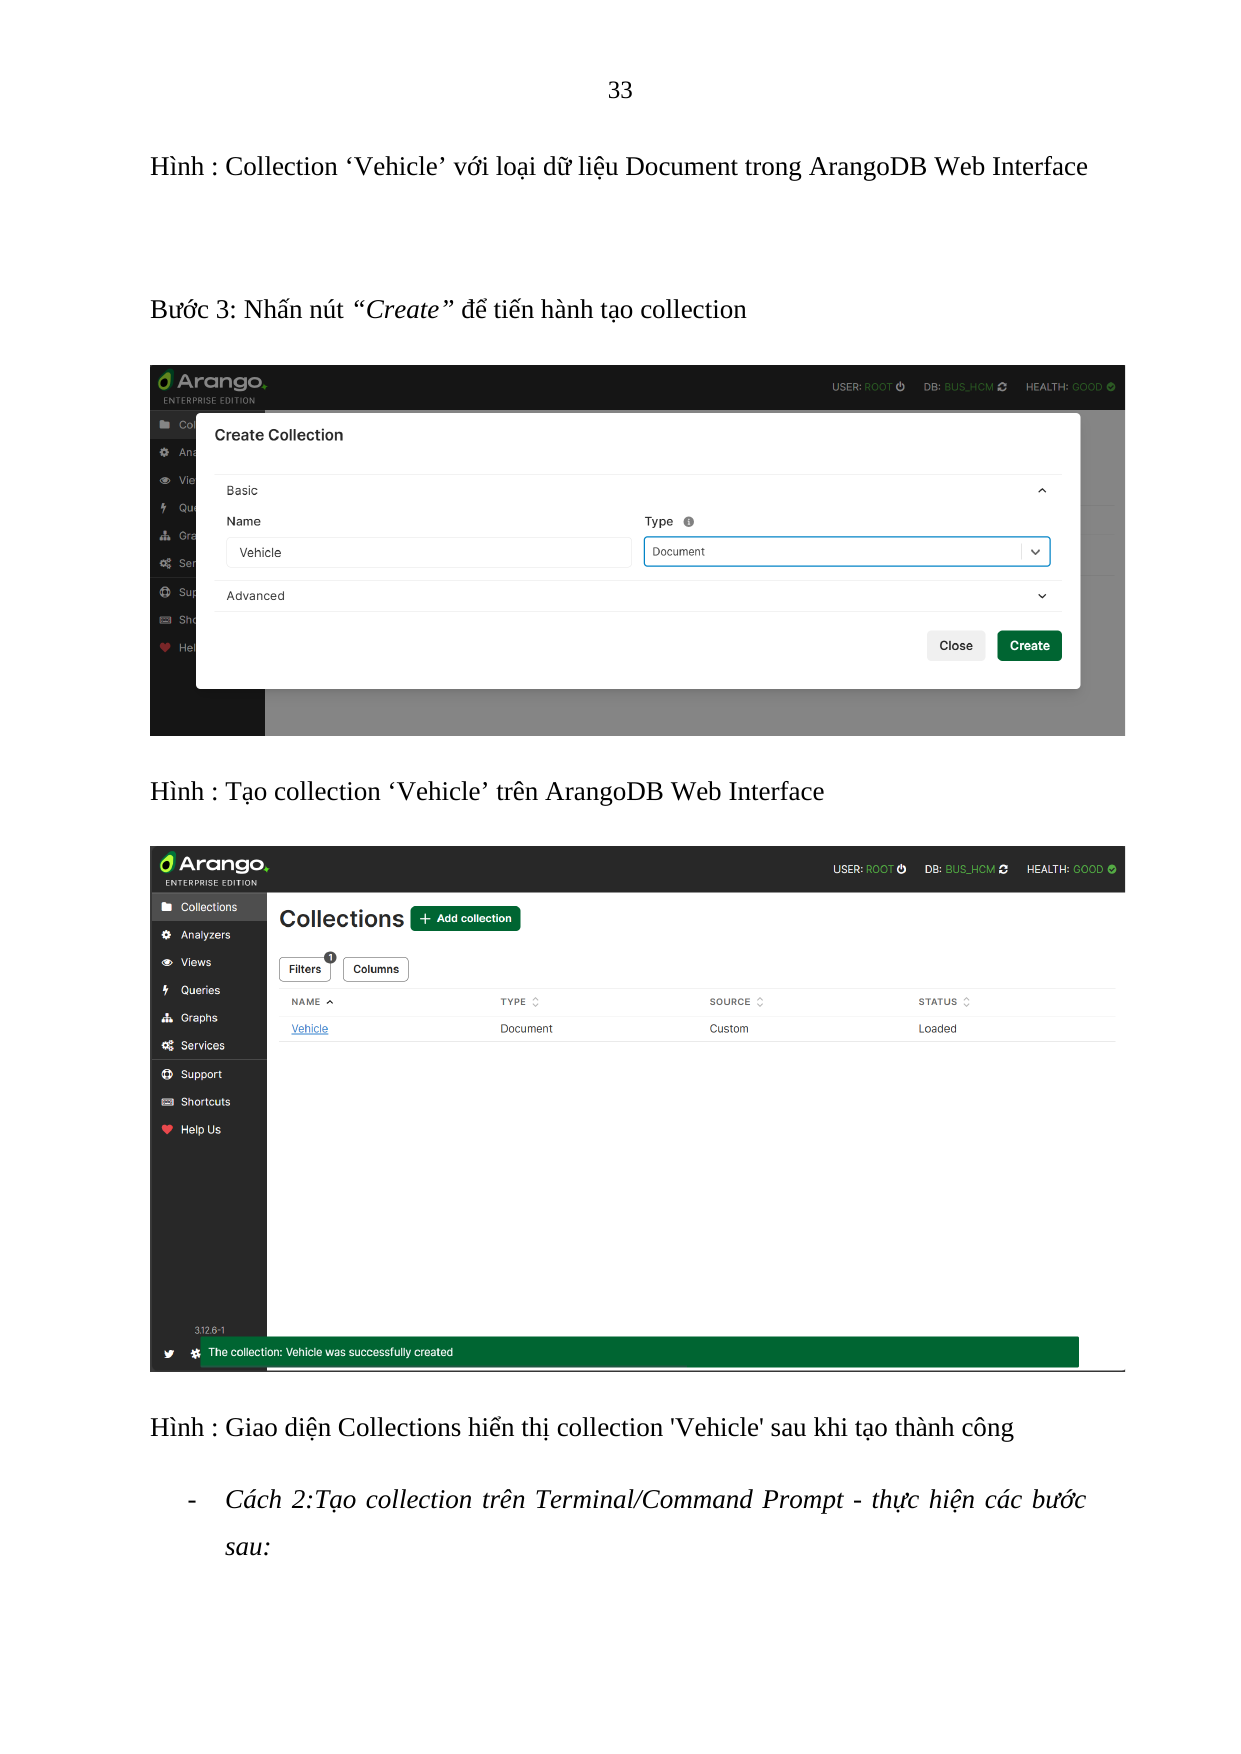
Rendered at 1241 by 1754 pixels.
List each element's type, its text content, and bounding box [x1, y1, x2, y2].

text Hình : Collection ‘Vehicle’ với loại dữ liệu Document trong ArangoDB Web Interface [150, 150, 1090, 181]
picture [150, 365, 1125, 736]
list Cách 2:Tạo collection trên Terminal/Command Prompt - thực hiện các bước sau: [187, 1483, 1090, 1561]
text Bước 3: Nhấn nút “Create” để tiến hành tạo collection [150, 293, 1090, 324]
picture [150, 846, 1125, 1372]
text Hình : Tạo collection ‘Vehicle’ trên ArangoDB Web Interface [150, 775, 1090, 806]
text Hình : Giao diện Collections hiển thị collection 'Vehicle' sau khi tạo thành công [150, 1411, 1090, 1442]
